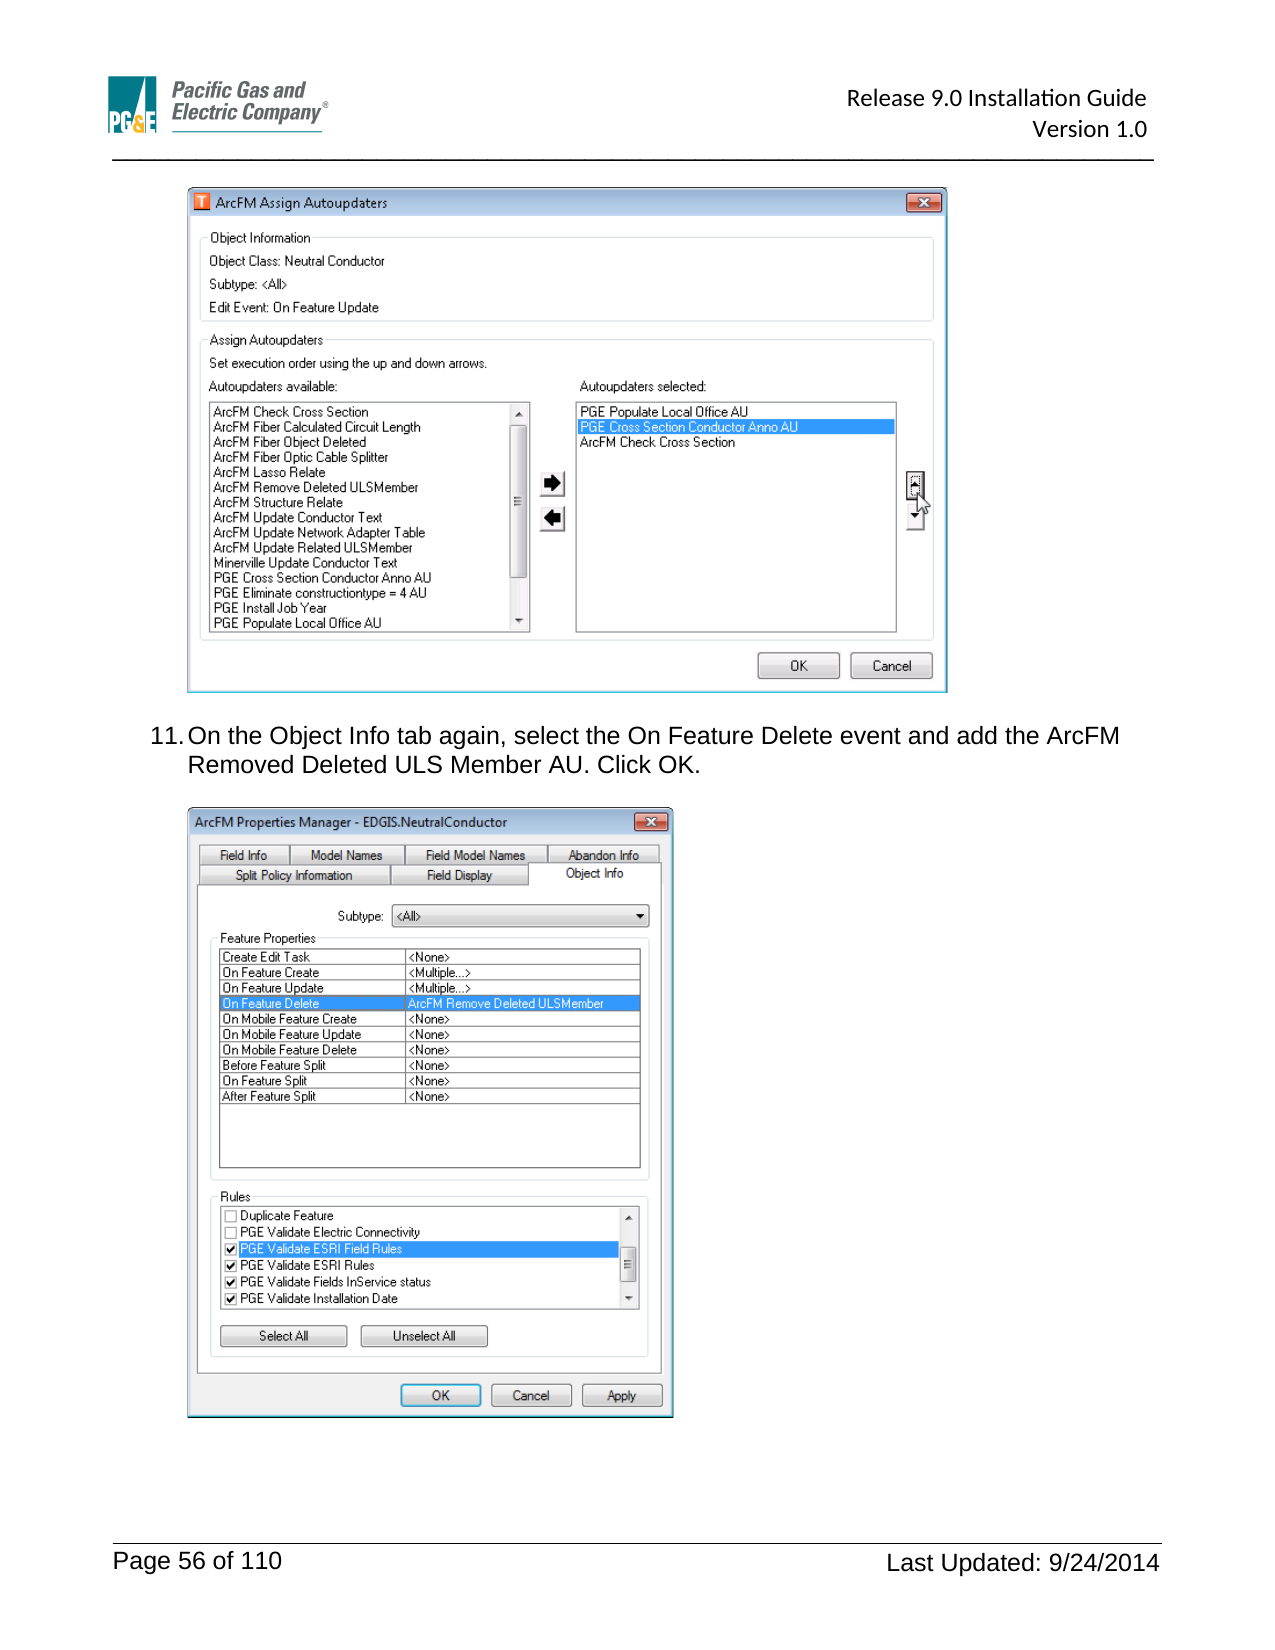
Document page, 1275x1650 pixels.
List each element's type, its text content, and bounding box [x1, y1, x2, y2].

picture [187, 807, 674, 1418]
picture [187, 187, 948, 693]
list On the Object Info tab again, select the On Feature Delete event and add the ArcFM Removed Deleted ULS Member AU. Click OK. [150, 721, 1162, 779]
